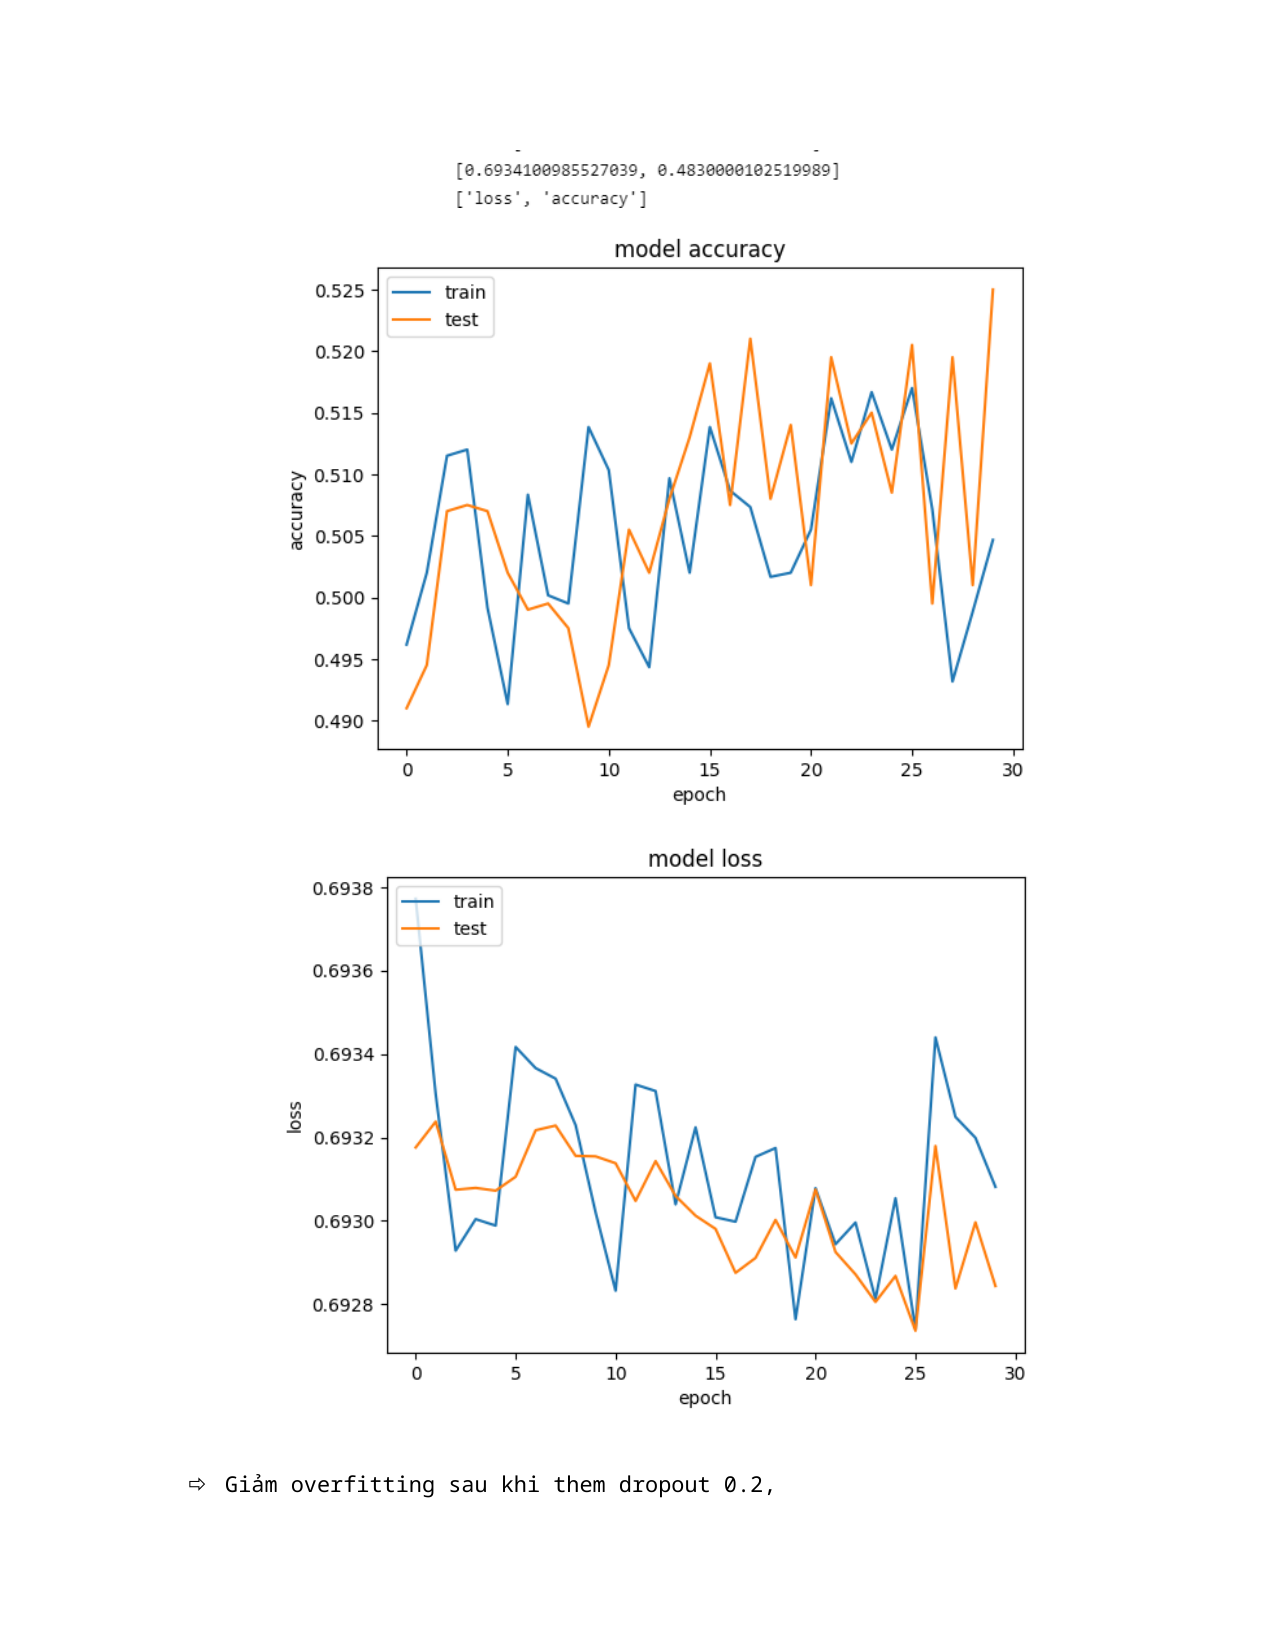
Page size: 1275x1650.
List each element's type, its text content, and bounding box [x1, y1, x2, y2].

picture [440, 150, 872, 208]
list Giảm overfitting sau khi them dropout 0.2, [187, 1469, 1125, 1499]
picture [274, 836, 1039, 1421]
picture [276, 226, 1037, 818]
